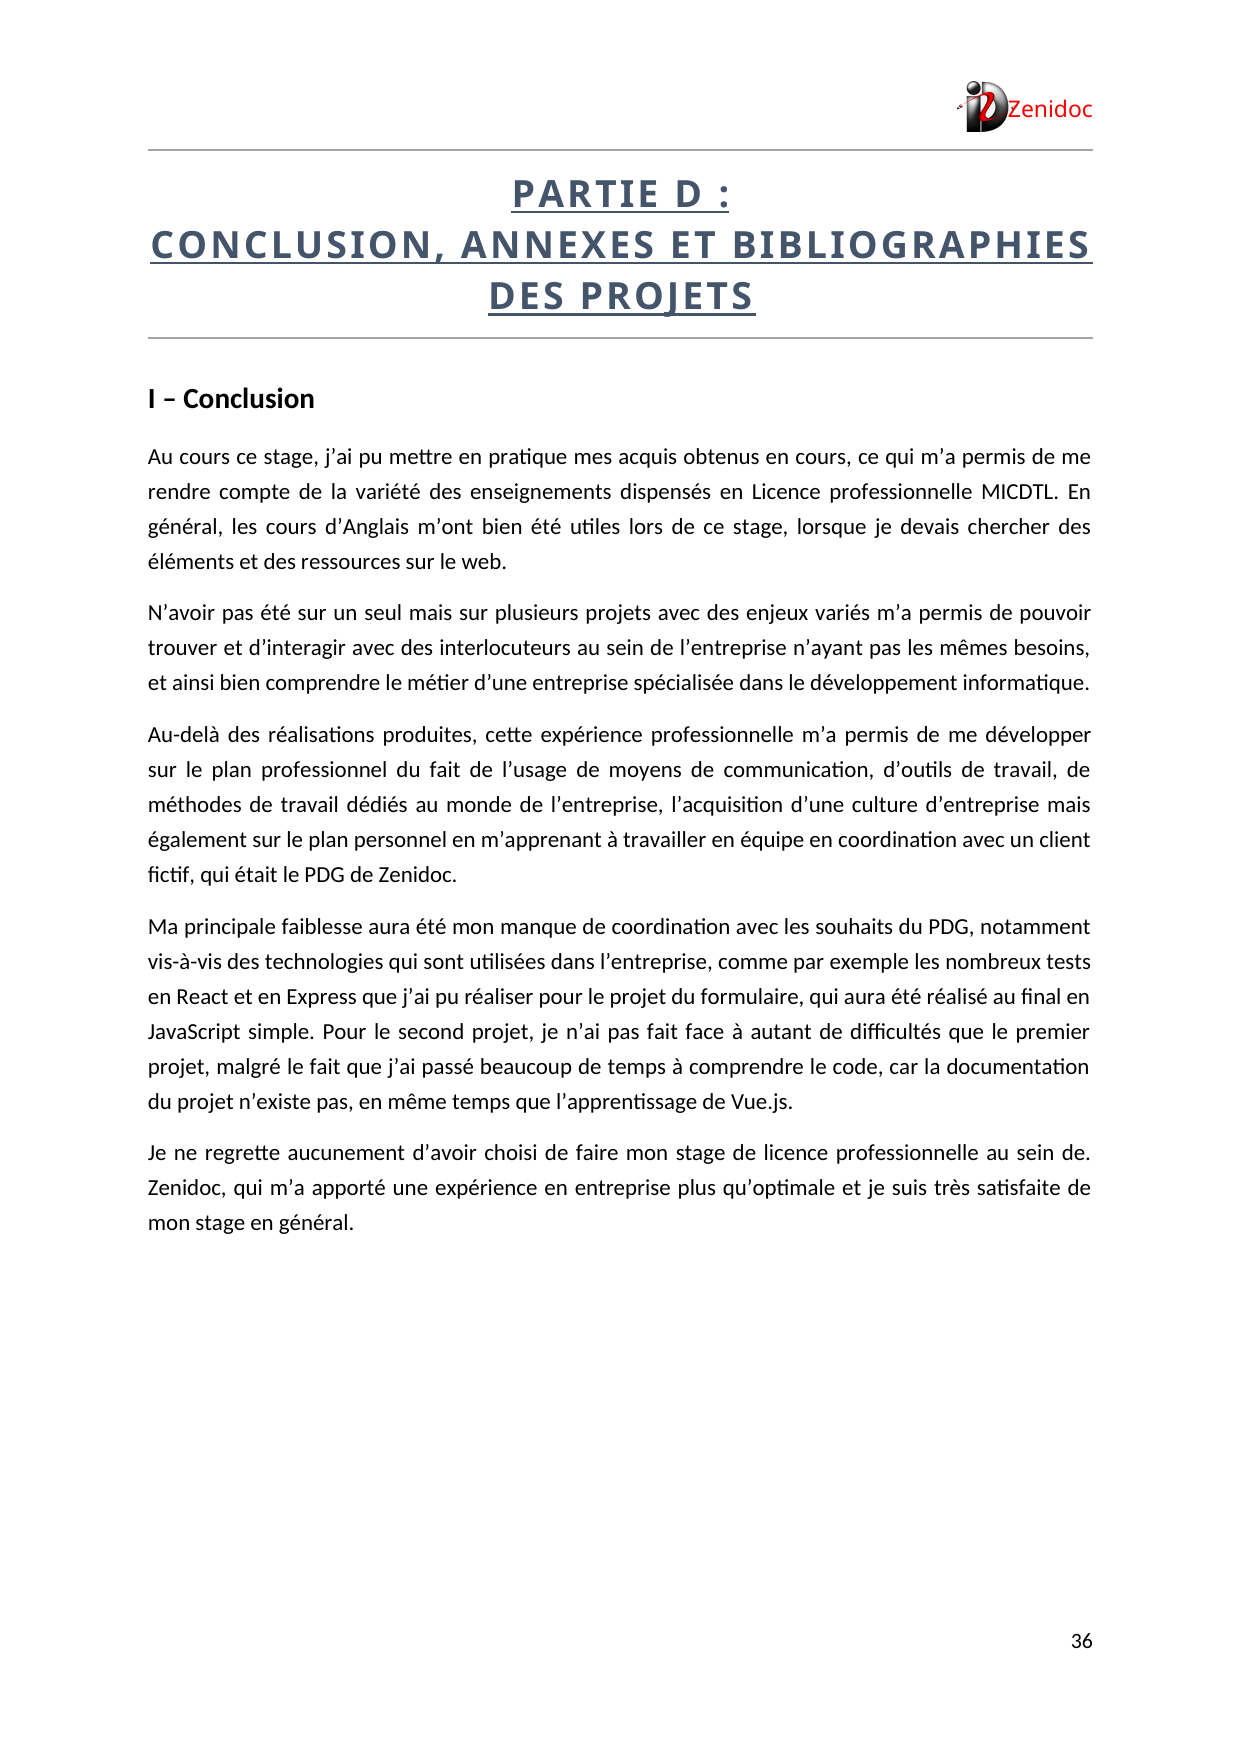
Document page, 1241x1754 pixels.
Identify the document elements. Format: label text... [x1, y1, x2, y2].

picture [956, 81, 1018, 132]
text N’avoir pas été sur un seul mais sur plusieurs projets avec des enjeux variés m’a permis de pouvoir trouver et d’interagir avec des interlocuteurs au sein de l’entreprise n’ayant pas les mêmes besoins, et ainsi bien comprendre le métier d’une entreprise spécialisée dans le développement informatique. [148, 598, 1093, 696]
text I – Conclusion [148, 381, 1093, 416]
title CONCLUSION, annexes et bibliographies des projets [148, 200, 1093, 337]
picture [1011, 104, 1018, 115]
text Je ne regrette aucunement d’avoir choisi de faire mon stage de licence professionnelle au sein de. Zenidoc, qui m’a apporté une expérience en entreprise plus qu’optimale et je suis très satisfaite de mon stage en général. [148, 1138, 1093, 1236]
text Au cours ce stage, j’ai pu mettre en pratique mes acquis obtenus en cours, ce qui m’a permis de me rendre compte de la variété des enseignements dispensés en Licence professionnelle MICDTL. En général, les cours d’Anglais m’ont bien été utiles lors de ce stage, lorsque je devais chercher des éléments et des ressources sur le web. [148, 442, 1093, 575]
title Partie D : [148, 151, 1093, 200]
text Ma principale faiblesse aura été mon manque de coordination avec les souhaits du PDG, notamment vis-à-vis des technologies qui sont utilisées dans l’entreprise, comme par exemple les nombreux tests en React et en Express que j’ai pu réaliser pour le projet du formulaire, qui aura été réalisé au final en JavaScript simple. Pour le second projet, je n’ai pas fait face à autant de difficultés que le premier projet, malgré le fait que j’ai passé beaucoup de temps à comprendre le code, car la documentation du projet n’existe pas, en même temps que l’apprentissage de Vue.js. [148, 912, 1093, 1115]
text Au-delà des réalisations produites, cette expérience professionnelle m’a permis de me développer sur le plan professionnel du fait de l’usage de moyens de communication, d’outils de travail, de méthodes de travail dédiés au monde de l’entreprise, l’acquisition d’une culture d’entreprise mais également sur le plan personnel en m’apprenant à travailler en équipe en coordination avec un client fictif, qui était le PDG de Zenidoc. [148, 720, 1093, 888]
